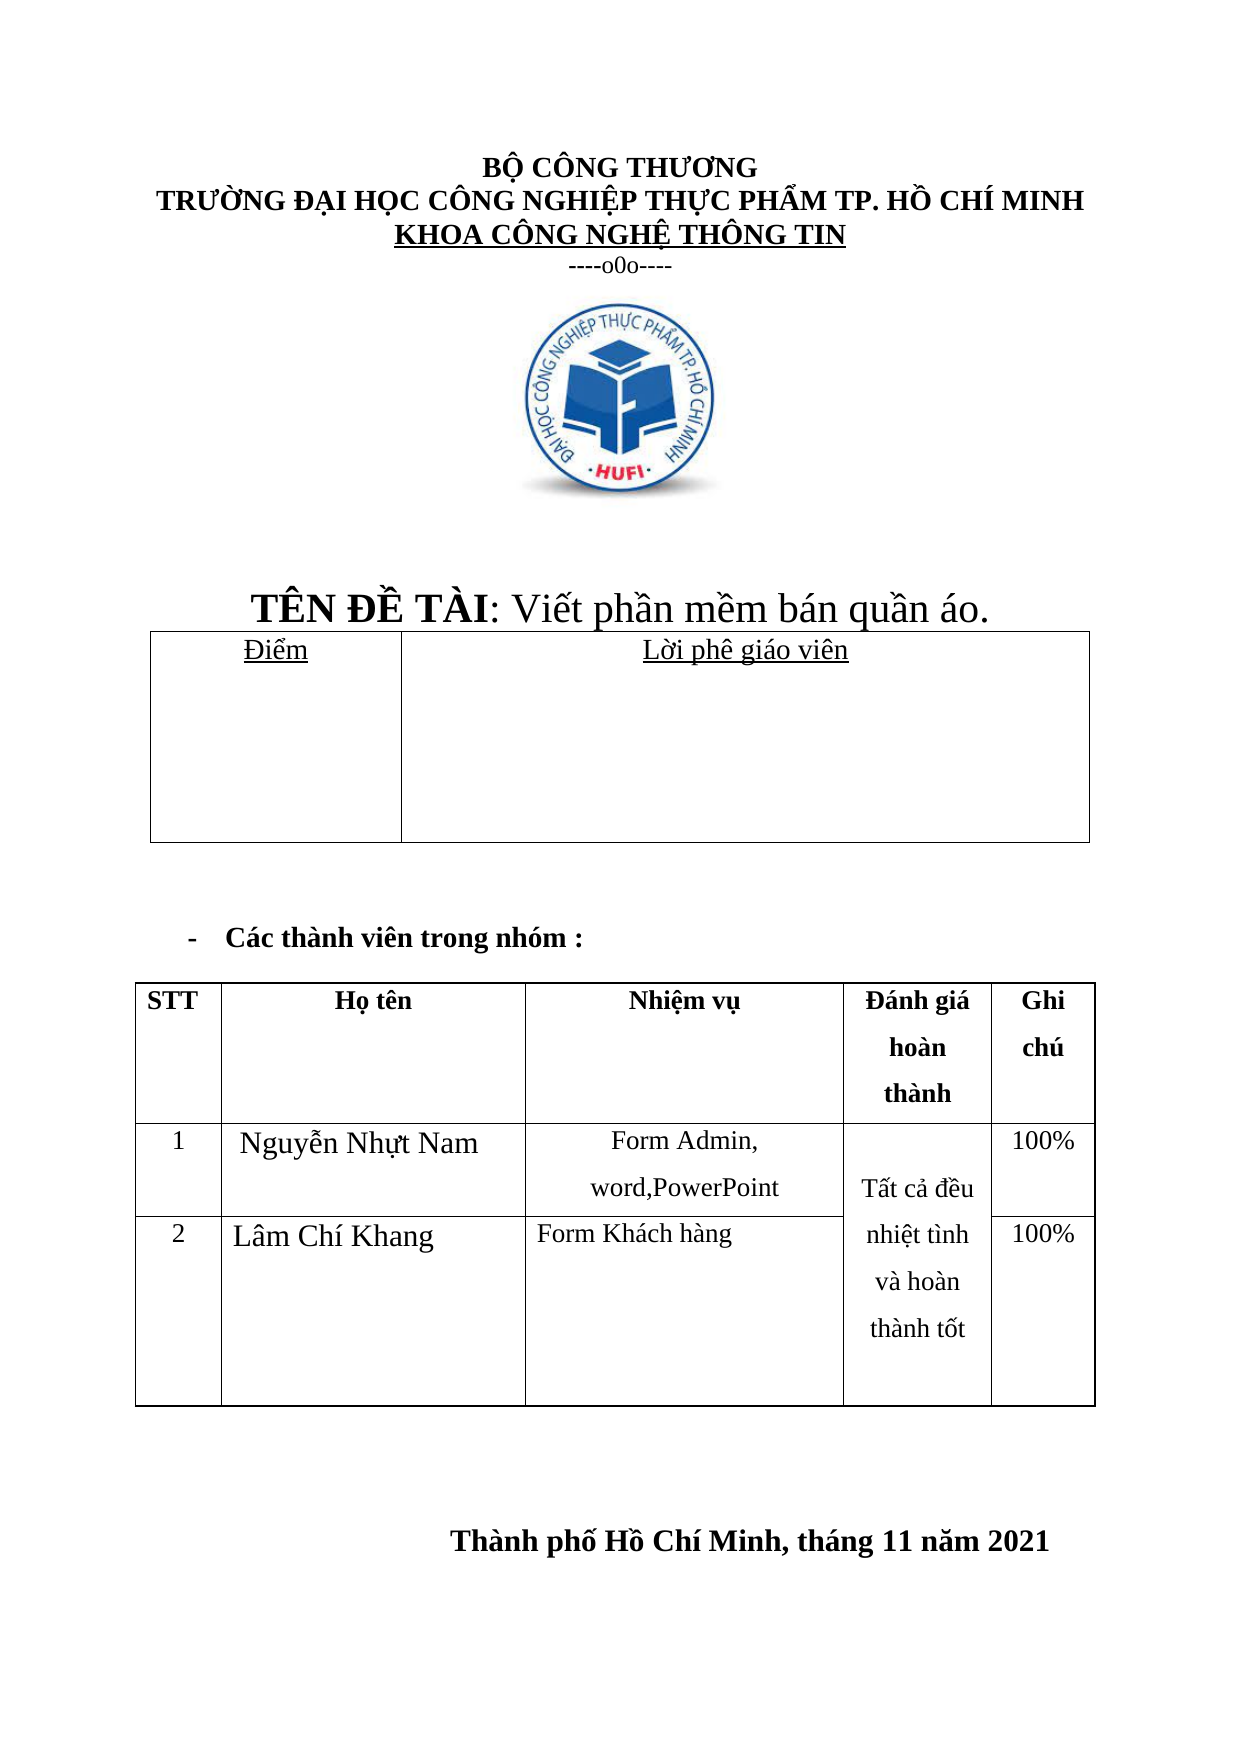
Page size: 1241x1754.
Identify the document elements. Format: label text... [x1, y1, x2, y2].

text BỘ CÔNG THƯƠNG [150, 150, 1090, 183]
text TRƯỜNG ĐẠI HỌC CÔNG NGHIỆP THỰC PHẨM TP. HỒ CHÍ MINH [150, 183, 1090, 217]
text TÊN ĐỀ TÀI: Viết phần mềm bán quần áo. [150, 583, 1090, 631]
table_header [222, 1217, 525, 1405]
table_header Lời phê giáo viên [402, 632, 1089, 842]
table_header [526, 1124, 843, 1216]
table_header [136, 1217, 221, 1405]
list Các thành viên trong nhóm : [187, 920, 1090, 953]
table_header [844, 984, 991, 1123]
table_header [526, 1217, 843, 1405]
text Thành phố Hồ Chí Minh, tháng 11 năm 2021 [375, 1522, 1090, 1558]
table_header [992, 984, 1094, 1123]
table_header [992, 1124, 1094, 1216]
table_header [992, 1217, 1094, 1405]
picture [497, 279, 744, 526]
text KHOA CÔNG NGHỆ THÔNG TIN [150, 217, 1090, 251]
table_header [136, 984, 221, 1123]
table_header [222, 1124, 525, 1216]
table_header [844, 1124, 991, 1405]
text ----o0o---- [150, 251, 1090, 279]
table_header Điểm [151, 632, 401, 842]
table_header [526, 984, 843, 1123]
table_header [222, 984, 525, 1123]
table_header [136, 1124, 221, 1216]
